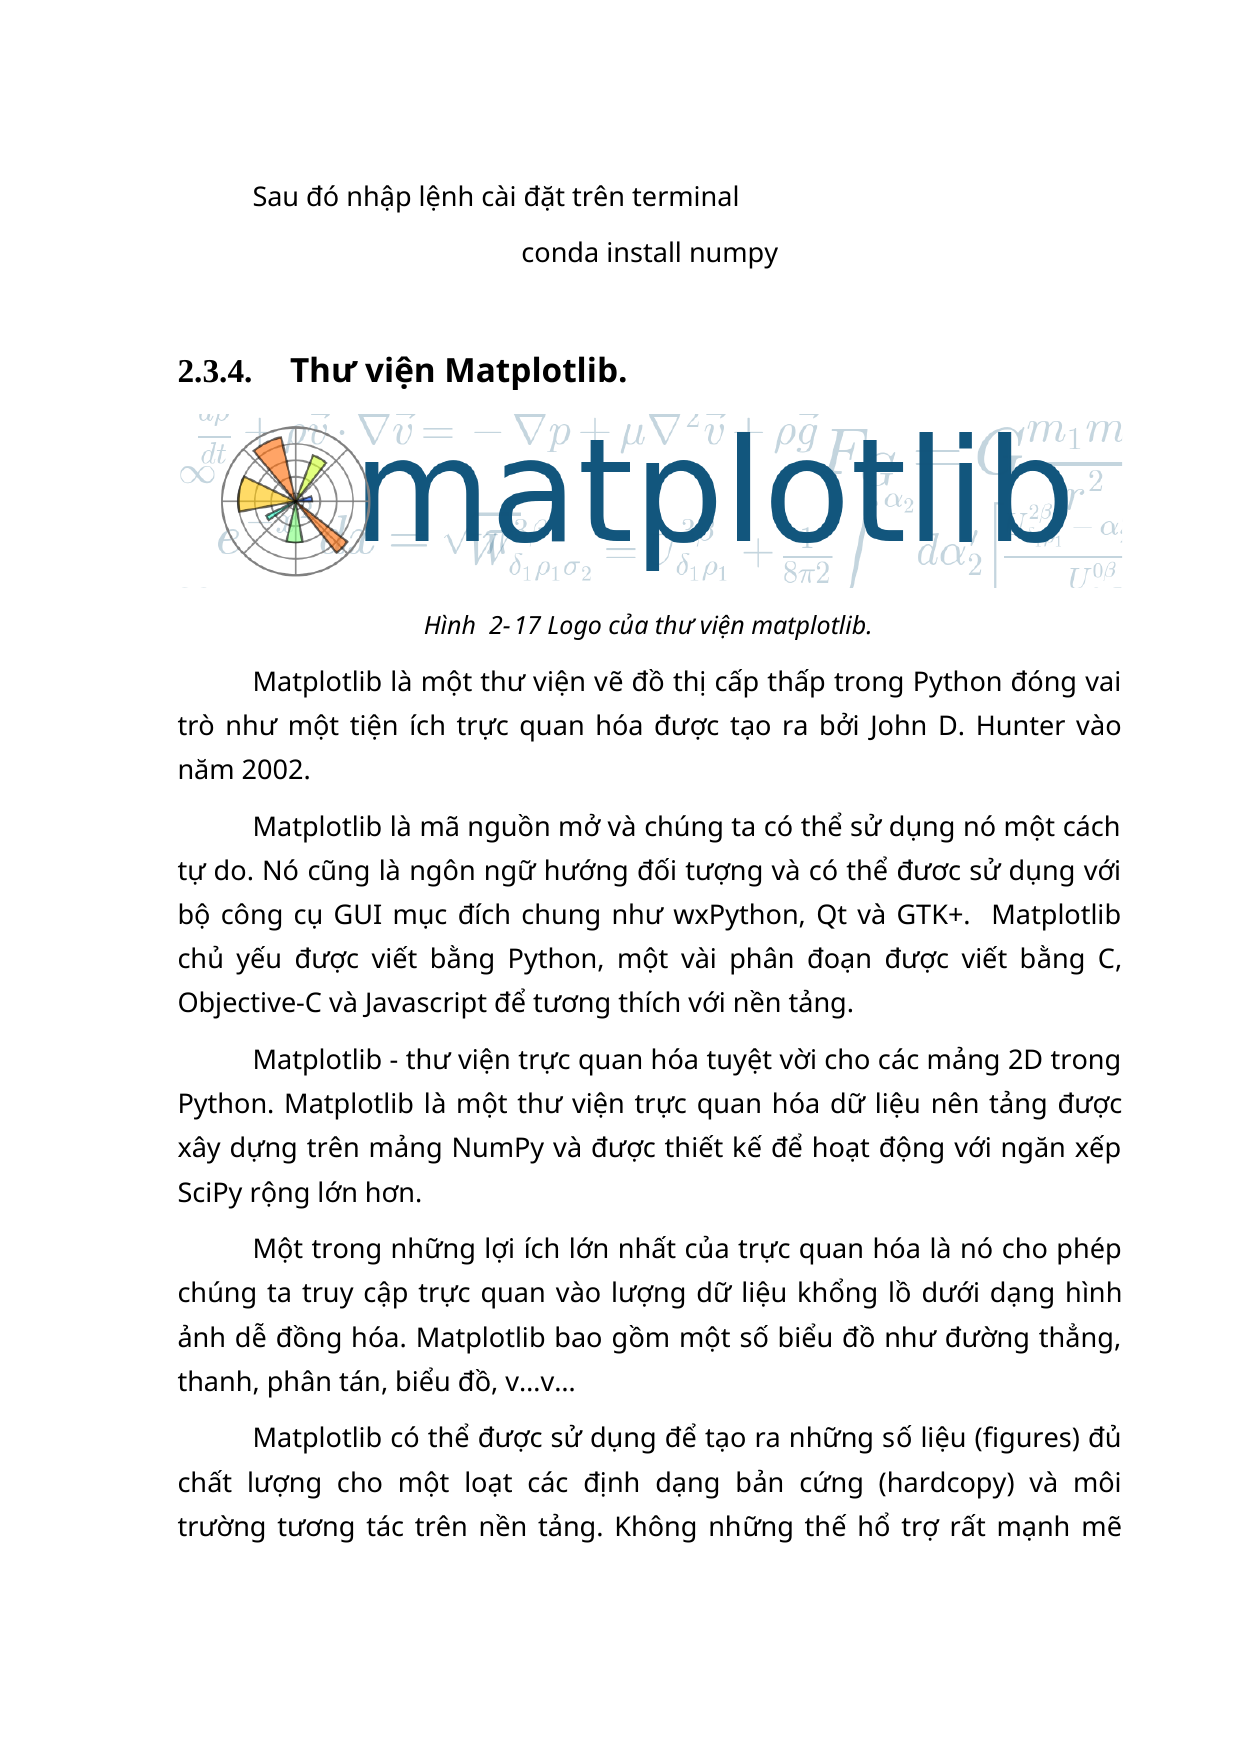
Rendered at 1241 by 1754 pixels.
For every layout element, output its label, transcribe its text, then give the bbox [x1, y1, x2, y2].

text Matplotlib là một thư viện vẽ đồ thị cấp thấp trong Python đóng vai trò như một tiện ích trực quan hóa được tạo ra bởi John D. Hunter vào năm 2002. [177, 662, 1122, 787]
text Matplotlib - thư viện trực quan hóa tuyệt vời cho các mảng 2D trong Python. Matplotlib là một thư viện trực quan hóa dữ liệu nên tảng được xây dựng trên mảng NumPy và được thiết kế để hoạt động với ngăn xếp SciPy rộng lớn hơn. [177, 1041, 1122, 1210]
text conda install numpy [177, 234, 1122, 271]
text Một trong những lợi ích lớn nhất của trực quan hóa là nó cho phép chúng ta truy cập trực quan vào lượng dữ liệu khổng lồ dưới dạng hình ảnh dễ đồng hóa. Matplotlib bao gồm một số biểu đồ như đường thẳng, thanh, phân tán, biểu đồ, v…v… [177, 1230, 1122, 1399]
picture [177, 414, 1123, 588]
text Sau đó nhập lệnh cài đặt trên terminal [177, 177, 1122, 214]
text Hình - Logo của thư viện matplotlib. [177, 607, 1122, 641]
subtitle Thư viện Matplotlib. [177, 347, 1122, 393]
text Matplotlib là mã nguồn mở và chúng ta có thể sử dụng nó một cách tự do. Nó cũng là ngôn ngữ hướng đối tượng và có thể đươc sử dụng với bộ công cụ GUI mục đích chung như wxPython, Qt và GTK+. Matplotlib chủ yếu được viết bằng Python, một vài phân đoạn được viết bằng C, Objective-C và Javascript để tương thích với nền tảng. [177, 807, 1122, 1021]
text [177, 1419, 1122, 1544]
